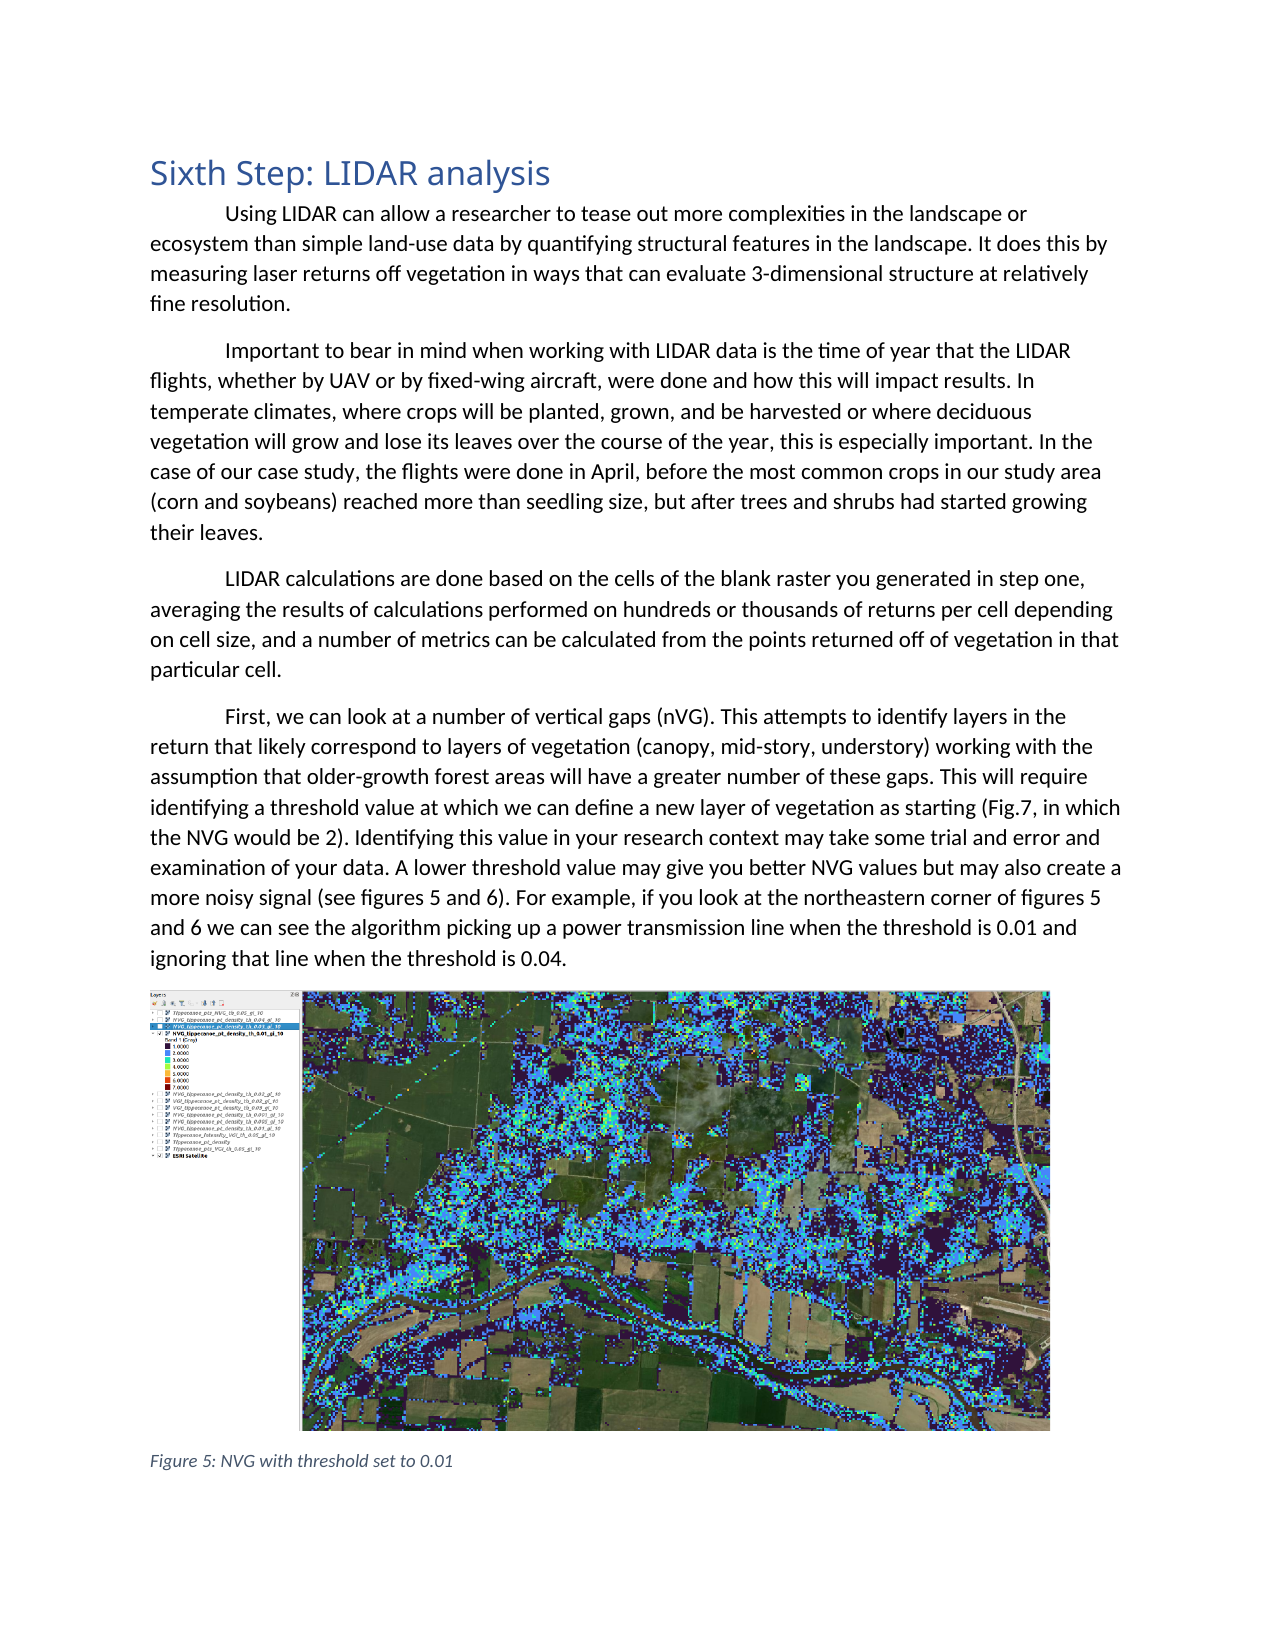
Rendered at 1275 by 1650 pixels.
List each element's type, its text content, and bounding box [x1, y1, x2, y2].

text First, we can look at a number of vertical gaps (nVG). This attempts to identify layers in the return that likely correspond to layers of vegetation (canopy, mid-story, understory) working with the assumption that older-growth forest areas will have a greater number of these gaps. This will require identifying a threshold value at which we can define a new layer of vegetation as starting (Fig.7, in which the NVG would be 2). Identifying this value in your research context may take some trial and error and examination of your data. A lower threshold value may give you better NVG values but may also create a more noisy signal (see figures 5 and 6). For example, if you look at the northeastern corner of figures 5 and 6 we can see the algorithm picking up a power transmission line when the threshold is 0.01 and ignoring that line when the threshold is 0.04. [150, 702, 1125, 972]
text Important to bear in mind when working with LIDAR data is the time of year that the LIDAR flights, whether by UAV or by fixed-wing aircraft, were done and how this will impact results. In temperate climates, where crops will be planted, grown, and be harvested or where deciduous vegetation will grow and lose its leaves over the course of the year, this is especially important. In the case of our case study, the flights were done in April, before the most common crops in our study area (corn and soybeans) reached more than seedling size, but after trees and shrubs had started growing their leaves. [150, 336, 1125, 546]
text LIDAR calculations are done based on the cells of the blank raster you generated in step one, averaging the results of calculations performed on hundreds or thousands of returns per cell depending on cell size, and a number of metrics can be calculated from the points returned off of vegetation in that particular cell. [150, 564, 1125, 683]
text Using LIDAR can allow a researcher to tease out more complexities in the landscape or ecosystem than simple land-use data by quantifying structural features in the landscape. It does this by measuring laser returns off vegetation in ways that can evaluate 3-dimensional structure at relatively fine resolution. [150, 199, 1125, 318]
picture [150, 990, 1050, 1431]
text Figure 5: NVG with threshold set to 0.01 [150, 1449, 1125, 1472]
subtitle Sixth Step: LIDAR analysis [150, 150, 1125, 195]
